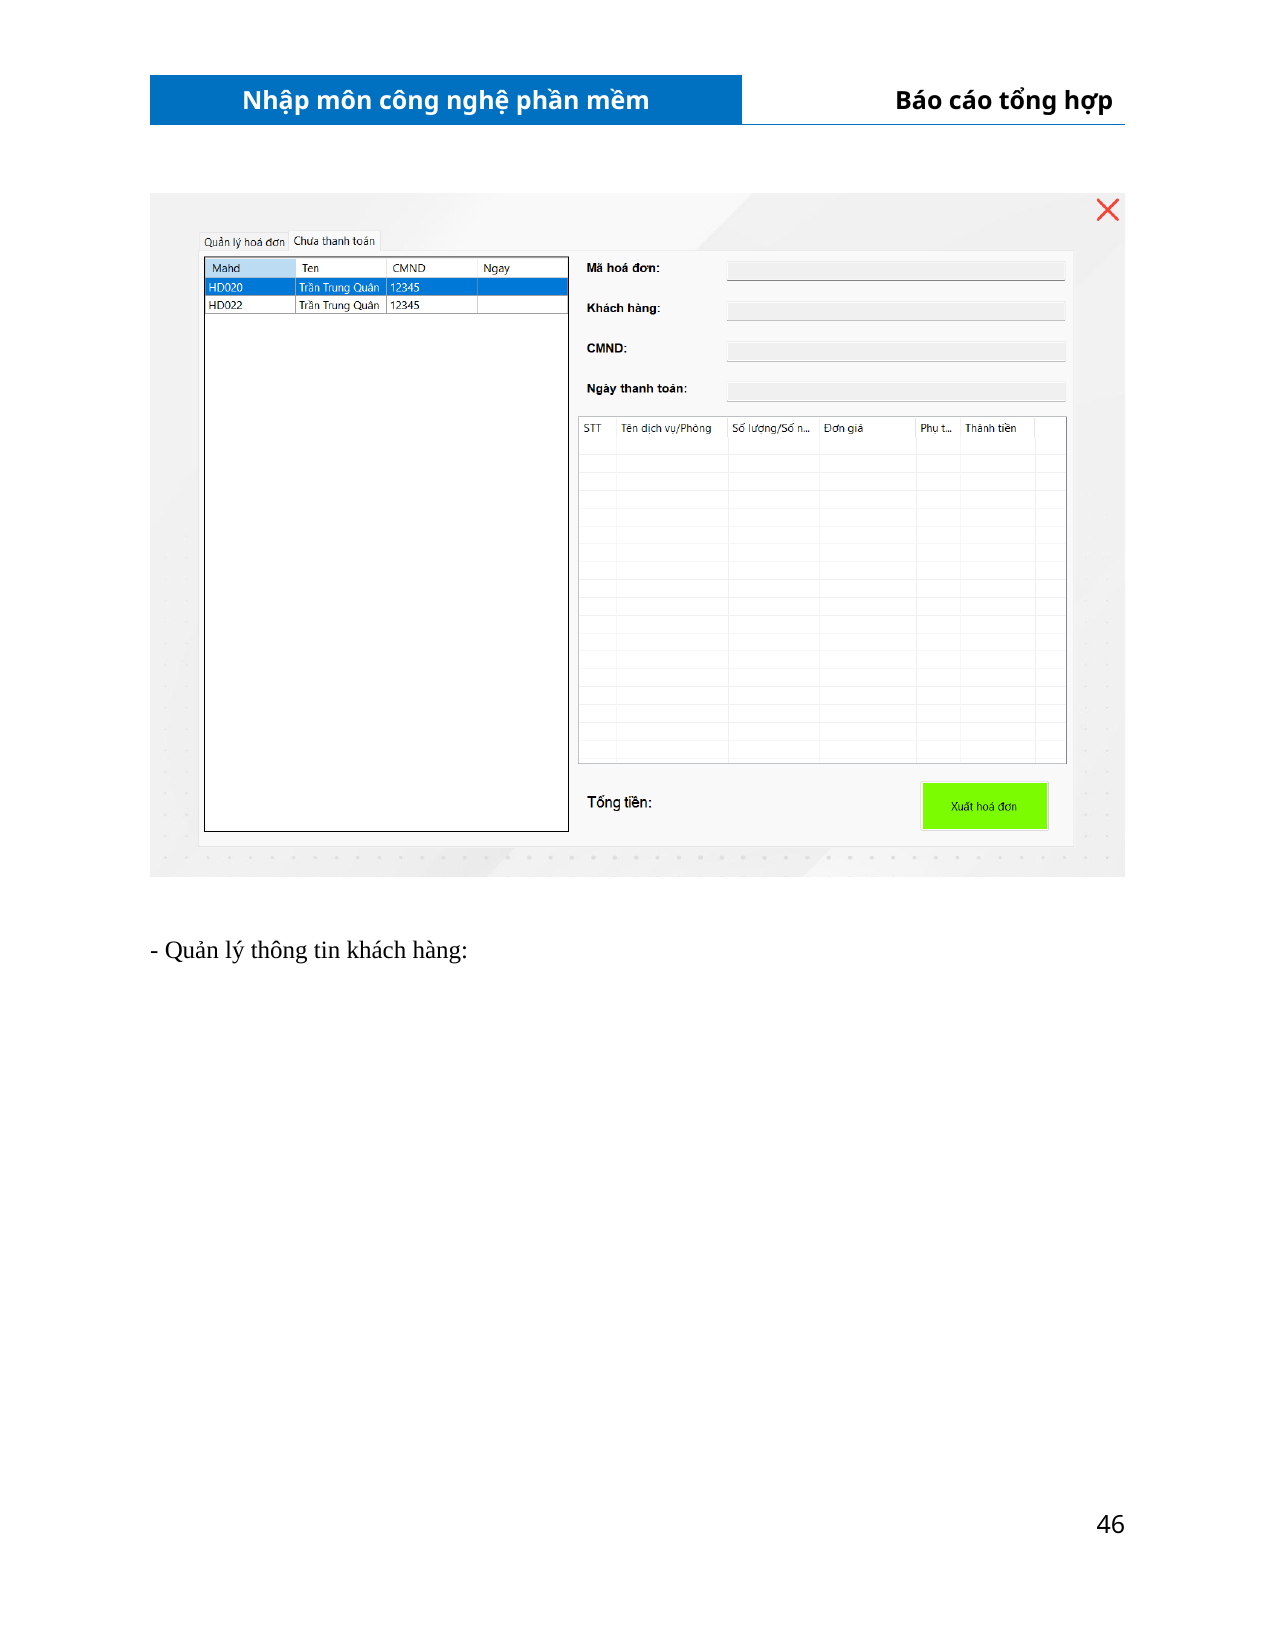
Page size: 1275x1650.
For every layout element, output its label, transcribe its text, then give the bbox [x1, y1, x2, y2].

picture [150, 193, 1125, 877]
text - Quản lý thông tin khách hàng: [150, 935, 1125, 964]
